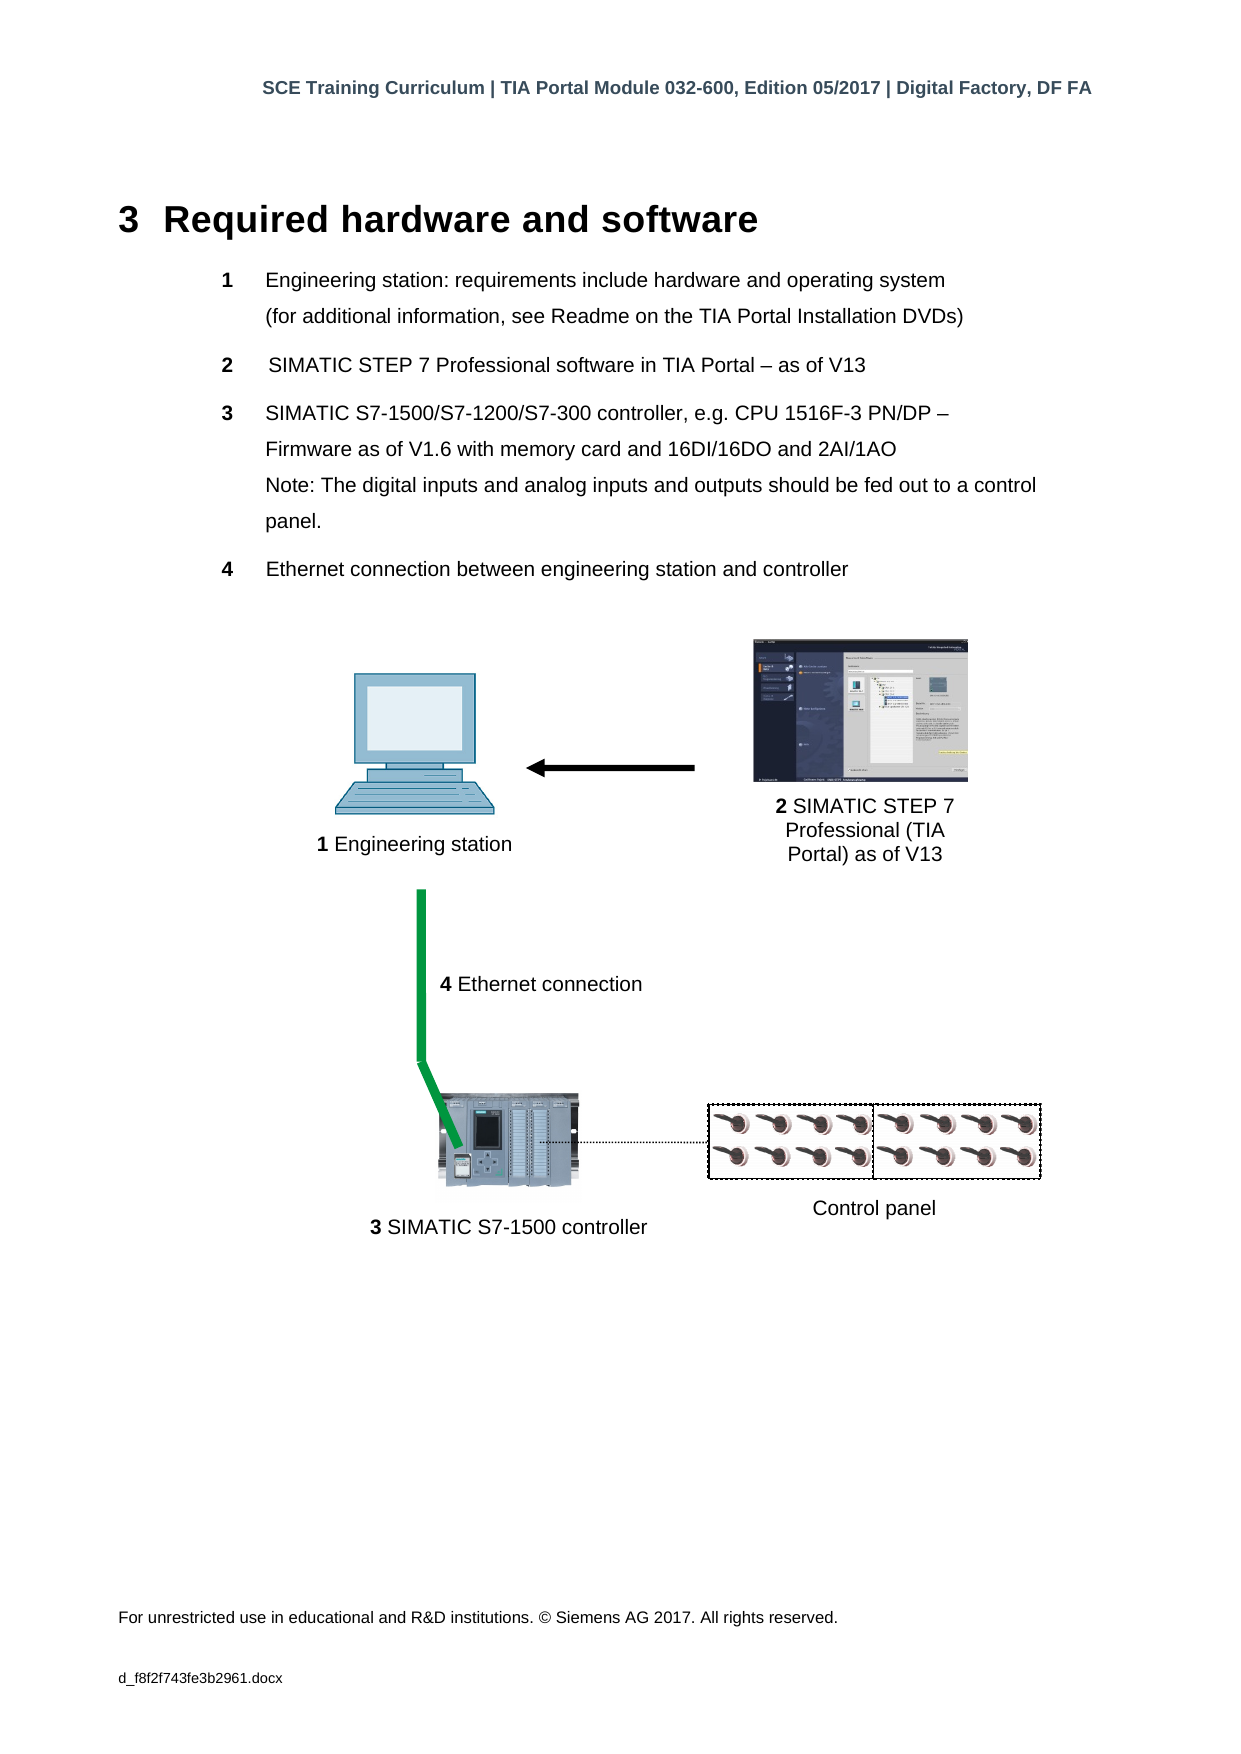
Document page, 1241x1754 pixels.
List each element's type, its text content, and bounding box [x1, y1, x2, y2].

picture [329, 648, 500, 820]
picture [435, 1090, 582, 1203]
subtitle Required hardware and software [118, 198, 1092, 241]
text 3 SIMATIC S7-1500/S7-1200/S7-300 controller, e.g. CPU 1516F-3 PN/DP – Firmware as of V1.6 with memory card and 16DI/16DO and 2AI/1AO Note: The digital inputs and analog inputs and outputs should be fed out to a control panel. [221, 401, 1092, 533]
text 2 SIMATIC STEP 7 Professional software in TIA Portal – as of V13 [221, 352, 1092, 376]
text 1 Engineering station: requirements include hardware and operating system (for additional information, see Readme on the TIA Portal Installation DVDs) [221, 268, 1092, 328]
picture [753, 639, 968, 782]
text 4 Ethernet connection between engineering station and controller [221, 557, 1092, 581]
